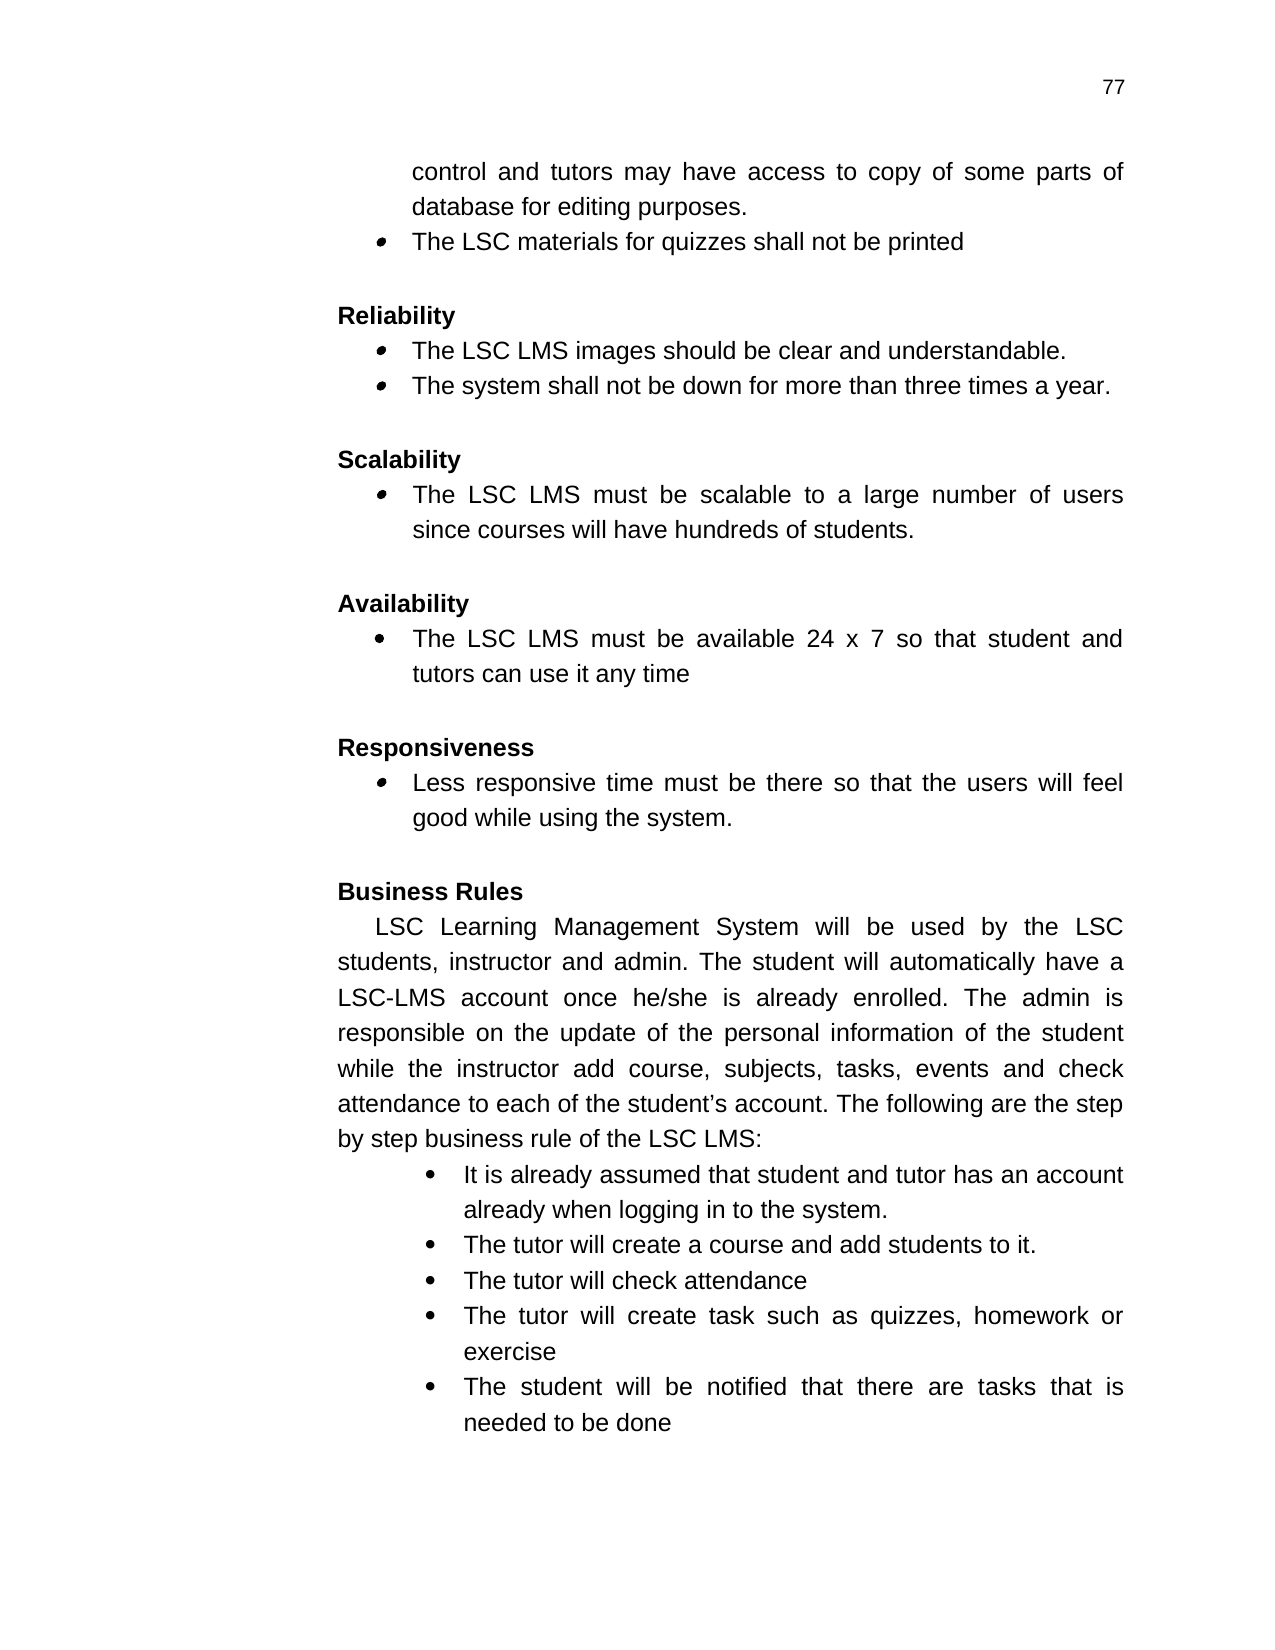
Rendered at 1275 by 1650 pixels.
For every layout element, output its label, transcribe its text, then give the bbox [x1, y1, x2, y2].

subtitle Responsiveness [337, 726, 1125, 761]
list The LSC LMS must be available 24 x 7 so that student and tutors can use it any time [375, 617, 1125, 688]
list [374, 150, 1125, 221]
list The tutor will create task such as quizzes, homework or exercise [426, 1295, 1125, 1366]
subtitle Business Rules [337, 870, 1125, 905]
list Less responsive time must be there so that the users will feel good while using the system. [375, 761, 1125, 832]
list It is already assumed that student and tutor has an account already when logging in to the system. [426, 1153, 1125, 1224]
subtitle Availability [337, 582, 1125, 617]
text LSC Learning Management System will be used by the LSC students, instructor and admin. The student will automatically have a LSC-LMS account once he/she is already enrolled. The admin is responsible on the update of the personal information of the student while the instructor add course, subjects, tasks, events and check attendance to each of the student’s account. The following are the step by step business rule of the LSC LMS: [337, 905, 1125, 1153]
list The LSC LMS must be scalable to a large number of users since courses will have hundreds of students. [375, 473, 1125, 544]
list The LSC LMS images should be clear and understandable. [374, 329, 1125, 365]
list The student will be notified that there are tasks that is needed to be done [426, 1366, 1125, 1436]
subtitle Reliability [337, 294, 1125, 329]
list The LSC materials for quizzes shall not be printed [374, 221, 1125, 256]
list The tutor will create a course and add students to it. [426, 1224, 1125, 1259]
subtitle Scalability [337, 438, 1125, 473]
list The system shall not be down for more than three times a year. [374, 365, 1125, 400]
list The tutor will check attendance [426, 1259, 1125, 1295]
